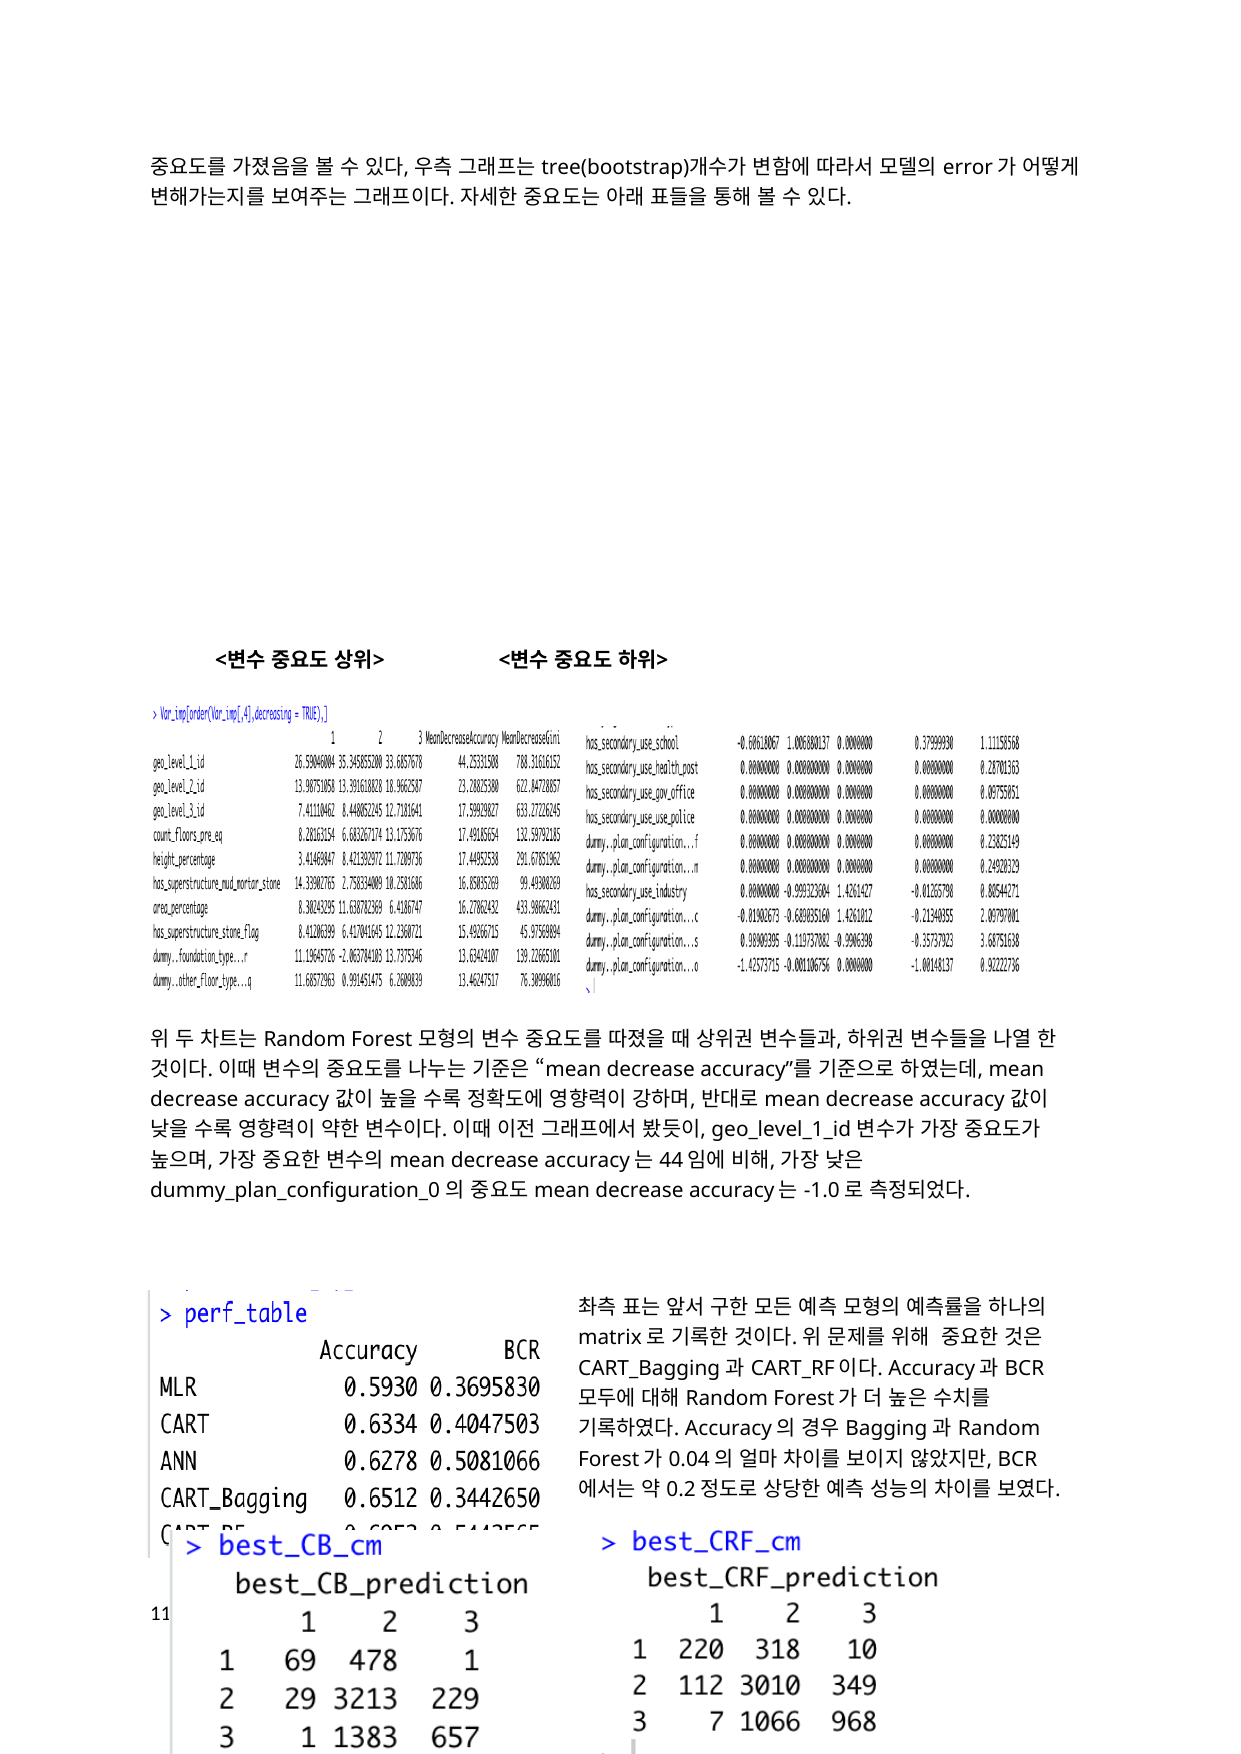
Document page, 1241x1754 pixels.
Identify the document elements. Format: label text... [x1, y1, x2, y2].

picture [150, 702, 573, 993]
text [150, 150, 1090, 211]
picture [146, 1290, 560, 1754]
picture [583, 726, 1030, 993]
text 위 두 차트는 Random Forest 모형의 변수 중요도를 따졌을 때 상위권 변수들과, 하위권 변수들을 나열 한 것이다. 이때 변수의 중요도를 나누는 기준은 “mean decrease accuracy”를 기준으로 하였는데, mean decrease accuracy 값이 높을 수록 정확도에 영향력이 강하며, 반대로 mean decrease accuracy 값이 낮을 수록 영향력이 약한 변수이다. 이때 이전 그래프에서 봤듯이, geo_level_1_id 변수가 가장 중요도가 높으며, 가장 중요한 변수의 mean decrease accuracy는 44임에 비해, 가장 낮은 dummy_plan_configuration_0 의 중요도 mean decrease accuracy는 -1.0로 측정되었다. [150, 1022, 1090, 1204]
text 촤측 표는 앞서 구한 모든 예측 모형의 예측률을 하나의 matrix로 기록한 것이다. 위 문제를 위해 중요한 것은 CART_Bagging 과 CART_RF이다. Accuracy과 BCR 모두에 대해 Random Forest가 더 높은 수치를 기록하였다. Accuracy의 경우 Bagging 과 Random Forest가 0.04의 얼마 차이를 보이지 않았지만, BCR에서는 약 0.2정도로 상당한 예측 성능의 차이를 보였다. [560, 1290, 1090, 1502]
text <변수 중요도 상위> <변수 중요도 하위> [150, 643, 1090, 673]
picture [593, 1527, 975, 1754]
